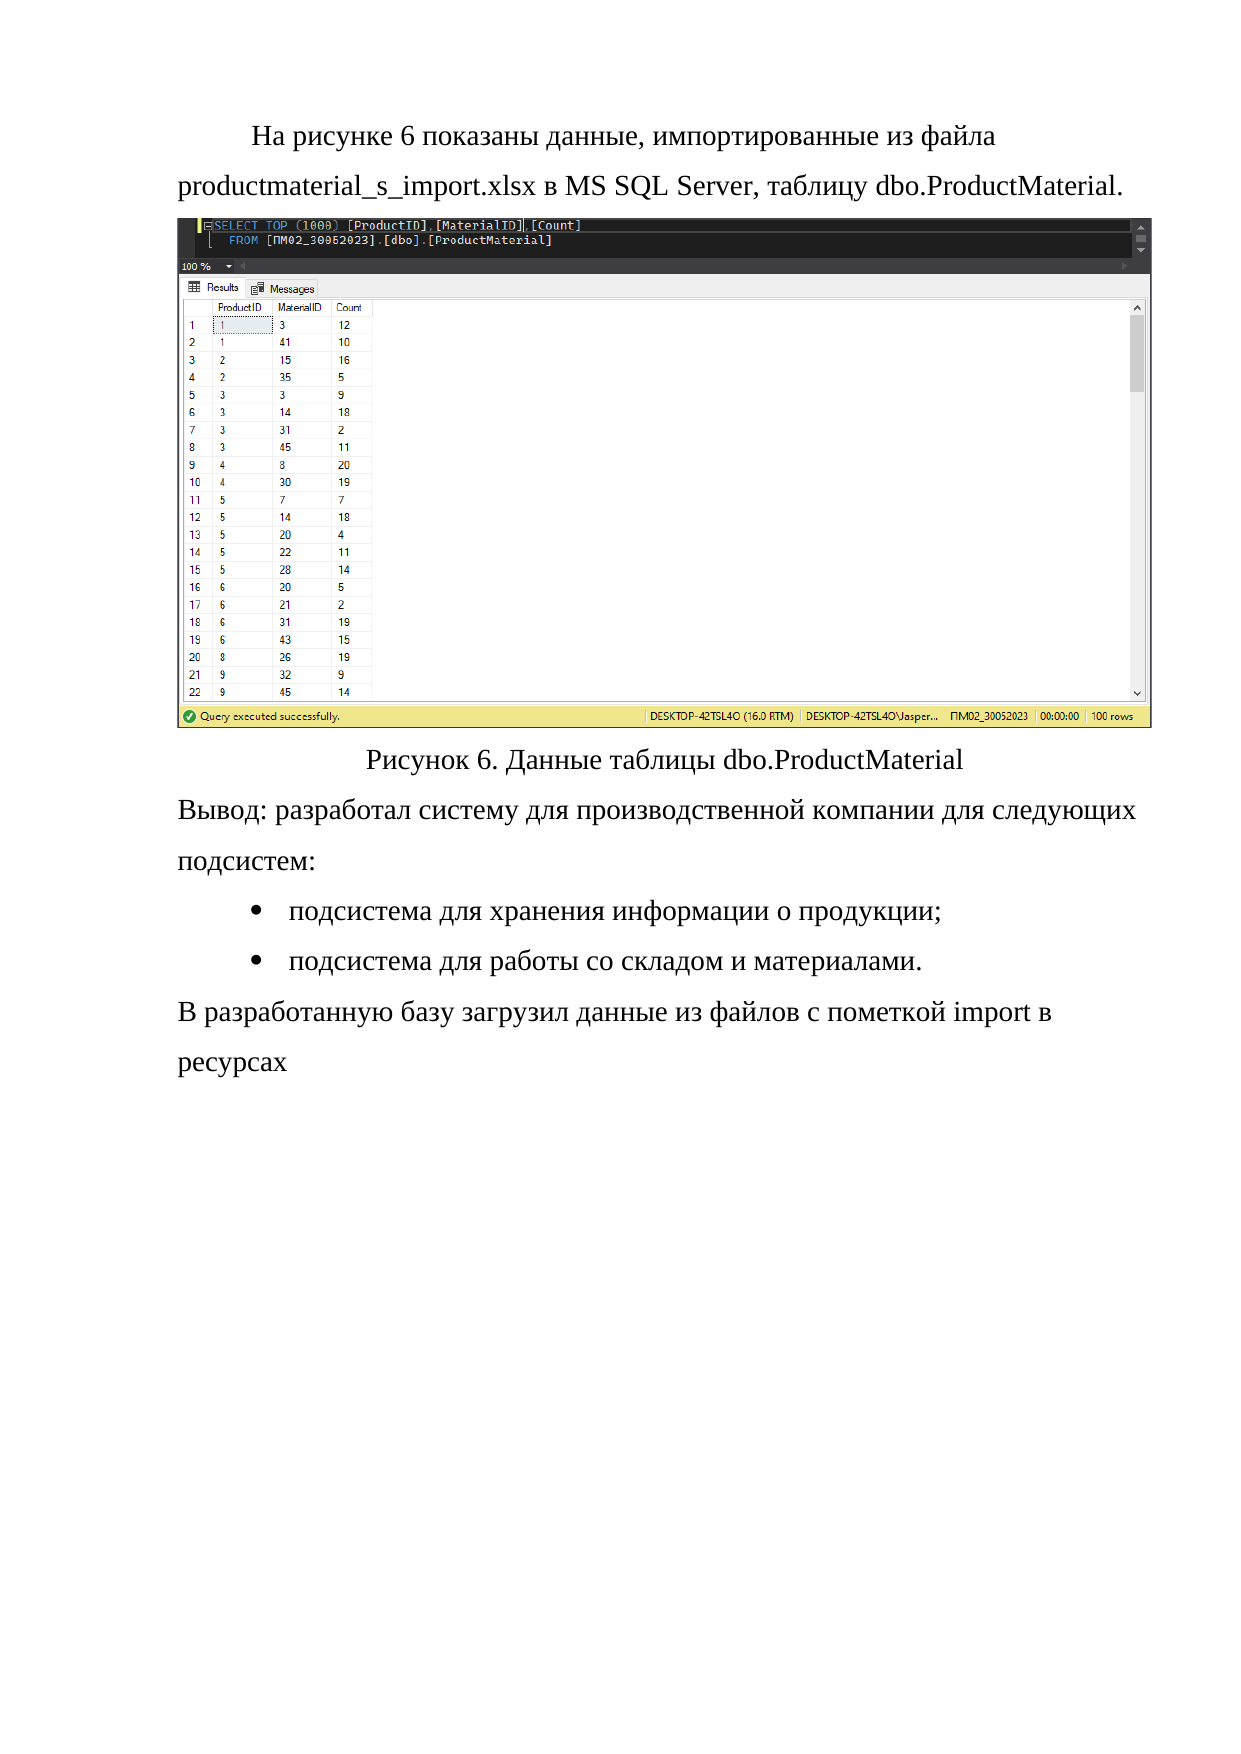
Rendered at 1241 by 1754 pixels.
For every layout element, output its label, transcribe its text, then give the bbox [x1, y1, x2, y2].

text Рисунок 6. Данные таблицы dbo.ProductMaterial [177, 742, 1152, 776]
text Вывод: разработал систему для производственной компании для следующих подсистем: [177, 792, 1152, 876]
picture [177, 218, 1152, 728]
list подсистема для работы со складом и материалами. [251, 943, 1152, 977]
text В разработанную базу загрузил данные из файлов с пометкой import в ресурсах [177, 994, 1152, 1078]
list подсистема для хранения информации о продукции; [251, 893, 1152, 927]
text На рисунке 6 показаны данные, импортированные из файла productmaterial_s_import.xlsx в MS SQL Server, таблицу dbo.ProductMaterial. [177, 118, 1152, 202]
